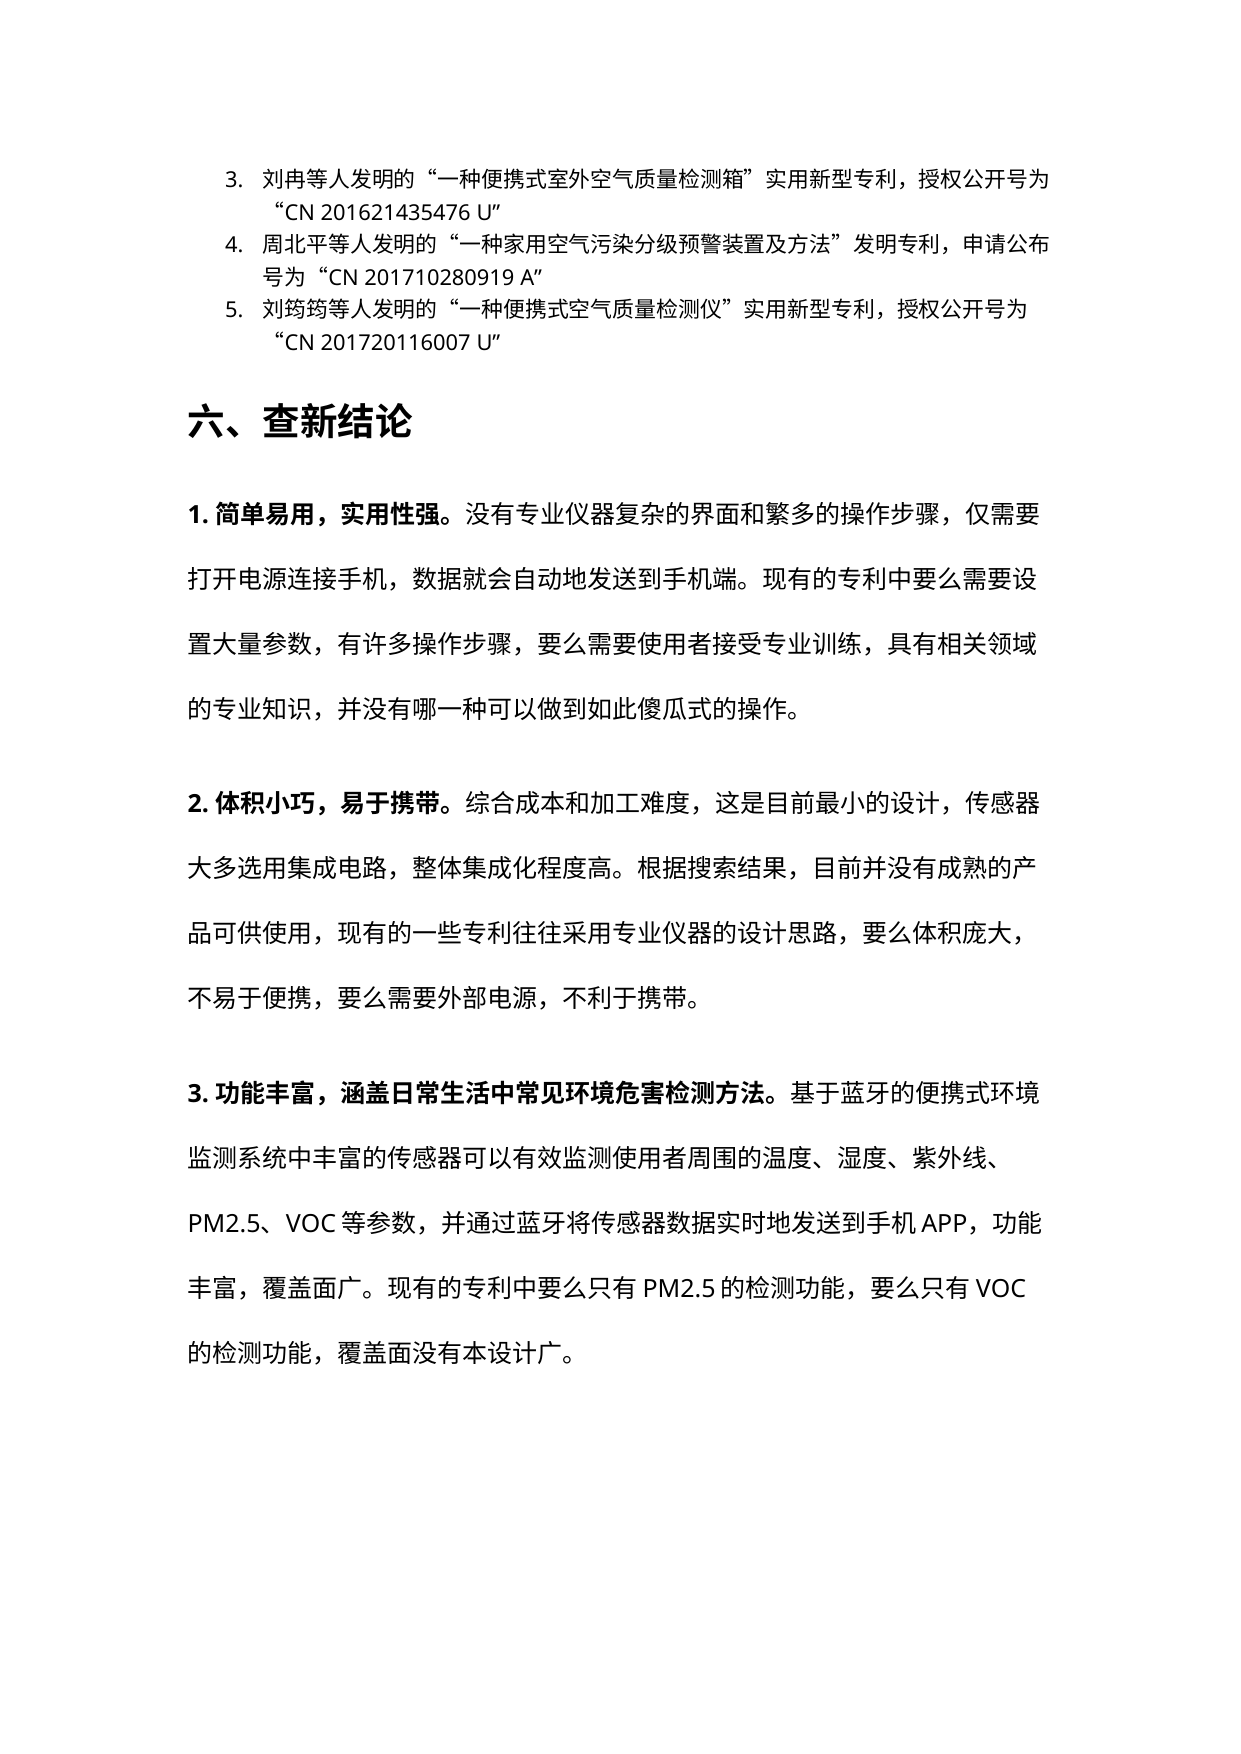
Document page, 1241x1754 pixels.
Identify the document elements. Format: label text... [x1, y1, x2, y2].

list 刘筠筠等人发明的“一种便携式空气质量检测仪”实用新型专利，授权公开号为“CN 201720116007 U” [225, 292, 1053, 357]
text 3. 功能丰富，涵盖日常生活中常见环境危害检测方法。基于蓝牙的便携式环境监测系统中丰富的传感器可以有效监测使用者周围的温度、湿度、紫外线、PM2.5、VOC等参数，并通过蓝牙将传感器数据实时地发送到手机APP，功能丰富，覆盖面广。现有的专利中要么只有PM2.5的检测功能，要么只有VOC的检测功能，覆盖面没有本设计广。 [187, 1059, 1053, 1384]
text 1. 简单易用，实用性强。没有专业仪器复杂的界面和繁多的操作步骤，仅需要打开电源连接手机，数据就会自动地发送到手机端。现有的专利中要么需要设置大量参数，有许多操作步骤，要么需要使用者接受专业训练，具有相关领域的专业知识，并没有哪一种可以做到如此傻瓜式的操作。 [187, 480, 1053, 740]
subtitle 六、查新结论 [187, 386, 1053, 451]
list 周北平等人发明的“一种家用空气污染分级预警装置及方法”发明专利，申请公布号为“CN 201710280919 A” [225, 227, 1053, 292]
text 2. 体积小巧，易于携带。综合成本和加工难度，这是目前最小的设计，传感器大多选用集成电路，整体集成化程度高。根据搜索结果，目前并没有成熟的产品可供使用，现有的一些专利往往采用专业仪器的设计思路，要么体积庞大，不易于便携，要么需要外部电源，不利于携带。 [187, 769, 1053, 1029]
list 刘冉等人发明的“一种便携式室外空气质量检测箱”实用新型专利，授权公开号为“CN 201621435476 U” [225, 162, 1053, 227]
